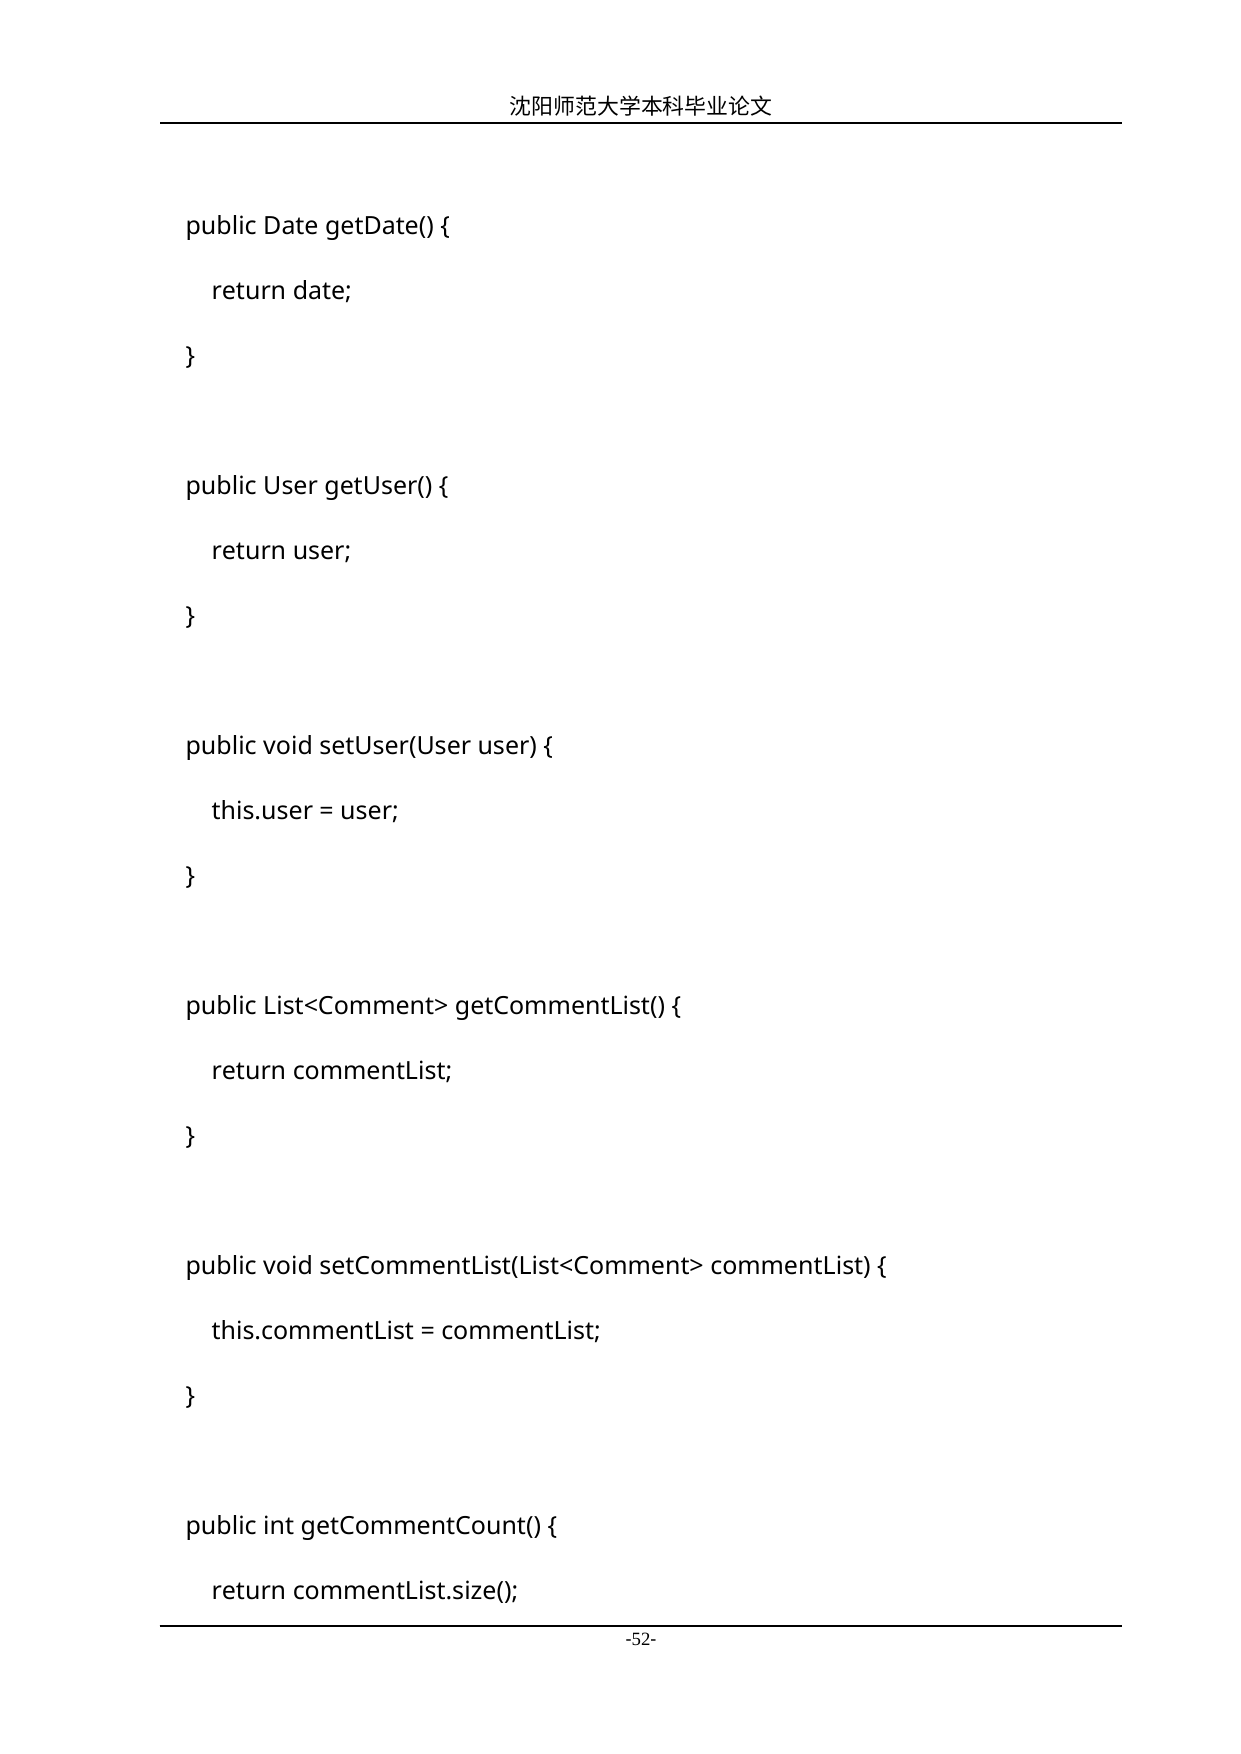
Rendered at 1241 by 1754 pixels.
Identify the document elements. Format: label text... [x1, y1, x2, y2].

text return commentList; [159, 1037, 1122, 1102]
text this.user = user; [159, 777, 1122, 842]
text this.commentList = commentList; [159, 1297, 1122, 1362]
text public void setCommentList(List<Comment> commentList) { [159, 1232, 1122, 1297]
text } [159, 1362, 1122, 1427]
text return date; [159, 257, 1122, 322]
text return commentList.size(); [159, 1557, 1122, 1622]
text public List<Comment> getCommentList() { [159, 972, 1122, 1037]
text return user; [159, 517, 1122, 582]
text public Date getDate() { [159, 192, 1122, 257]
text public int getCommentCount() { [159, 1492, 1122, 1557]
text } [159, 1102, 1122, 1167]
text public User getUser() { [159, 452, 1122, 517]
text } [159, 582, 1122, 647]
text } [159, 322, 1122, 387]
text public void setUser(User user) { [159, 712, 1122, 777]
text } [159, 842, 1122, 907]
